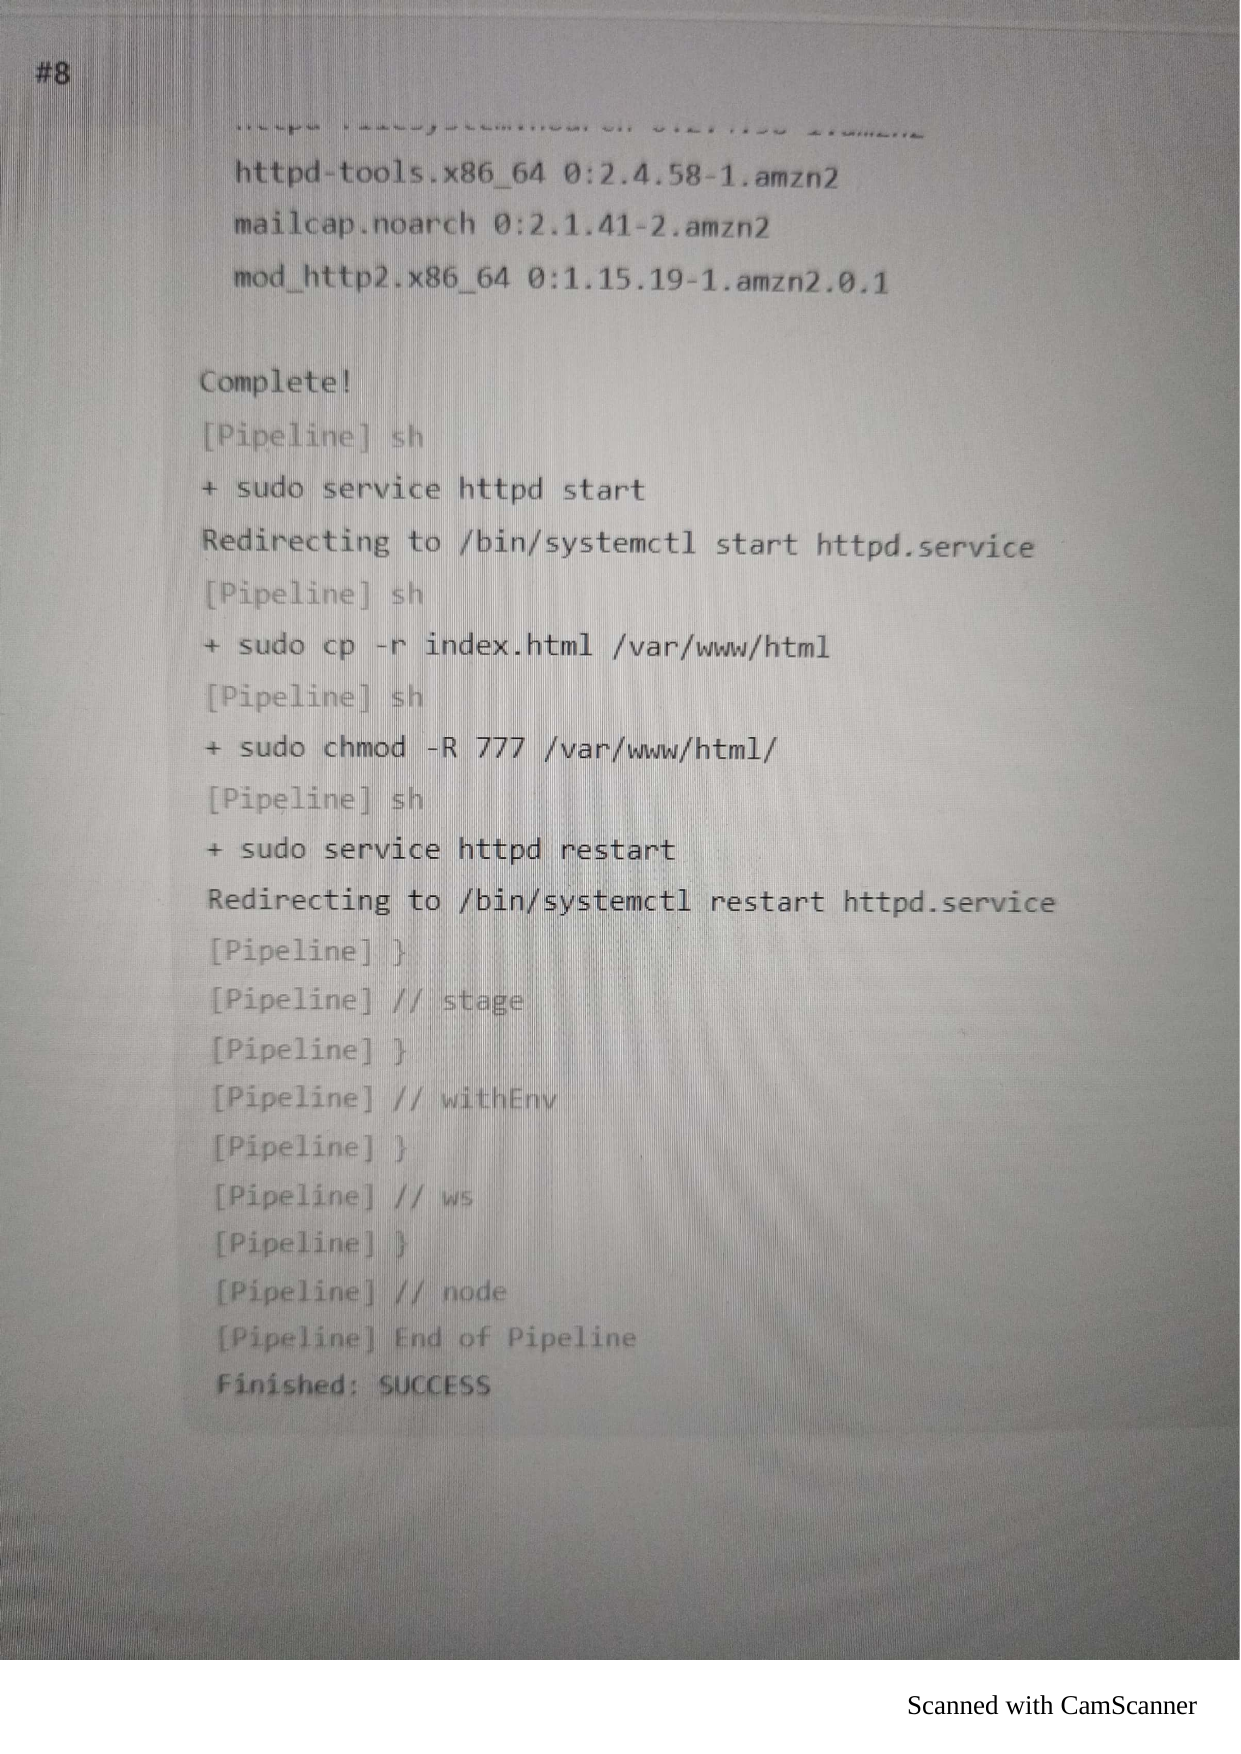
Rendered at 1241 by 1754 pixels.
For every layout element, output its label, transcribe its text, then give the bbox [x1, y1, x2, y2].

picture [0, 0, 1240, 1660]
text Scanned with CamScanner [175, 1689, 1197, 1721]
